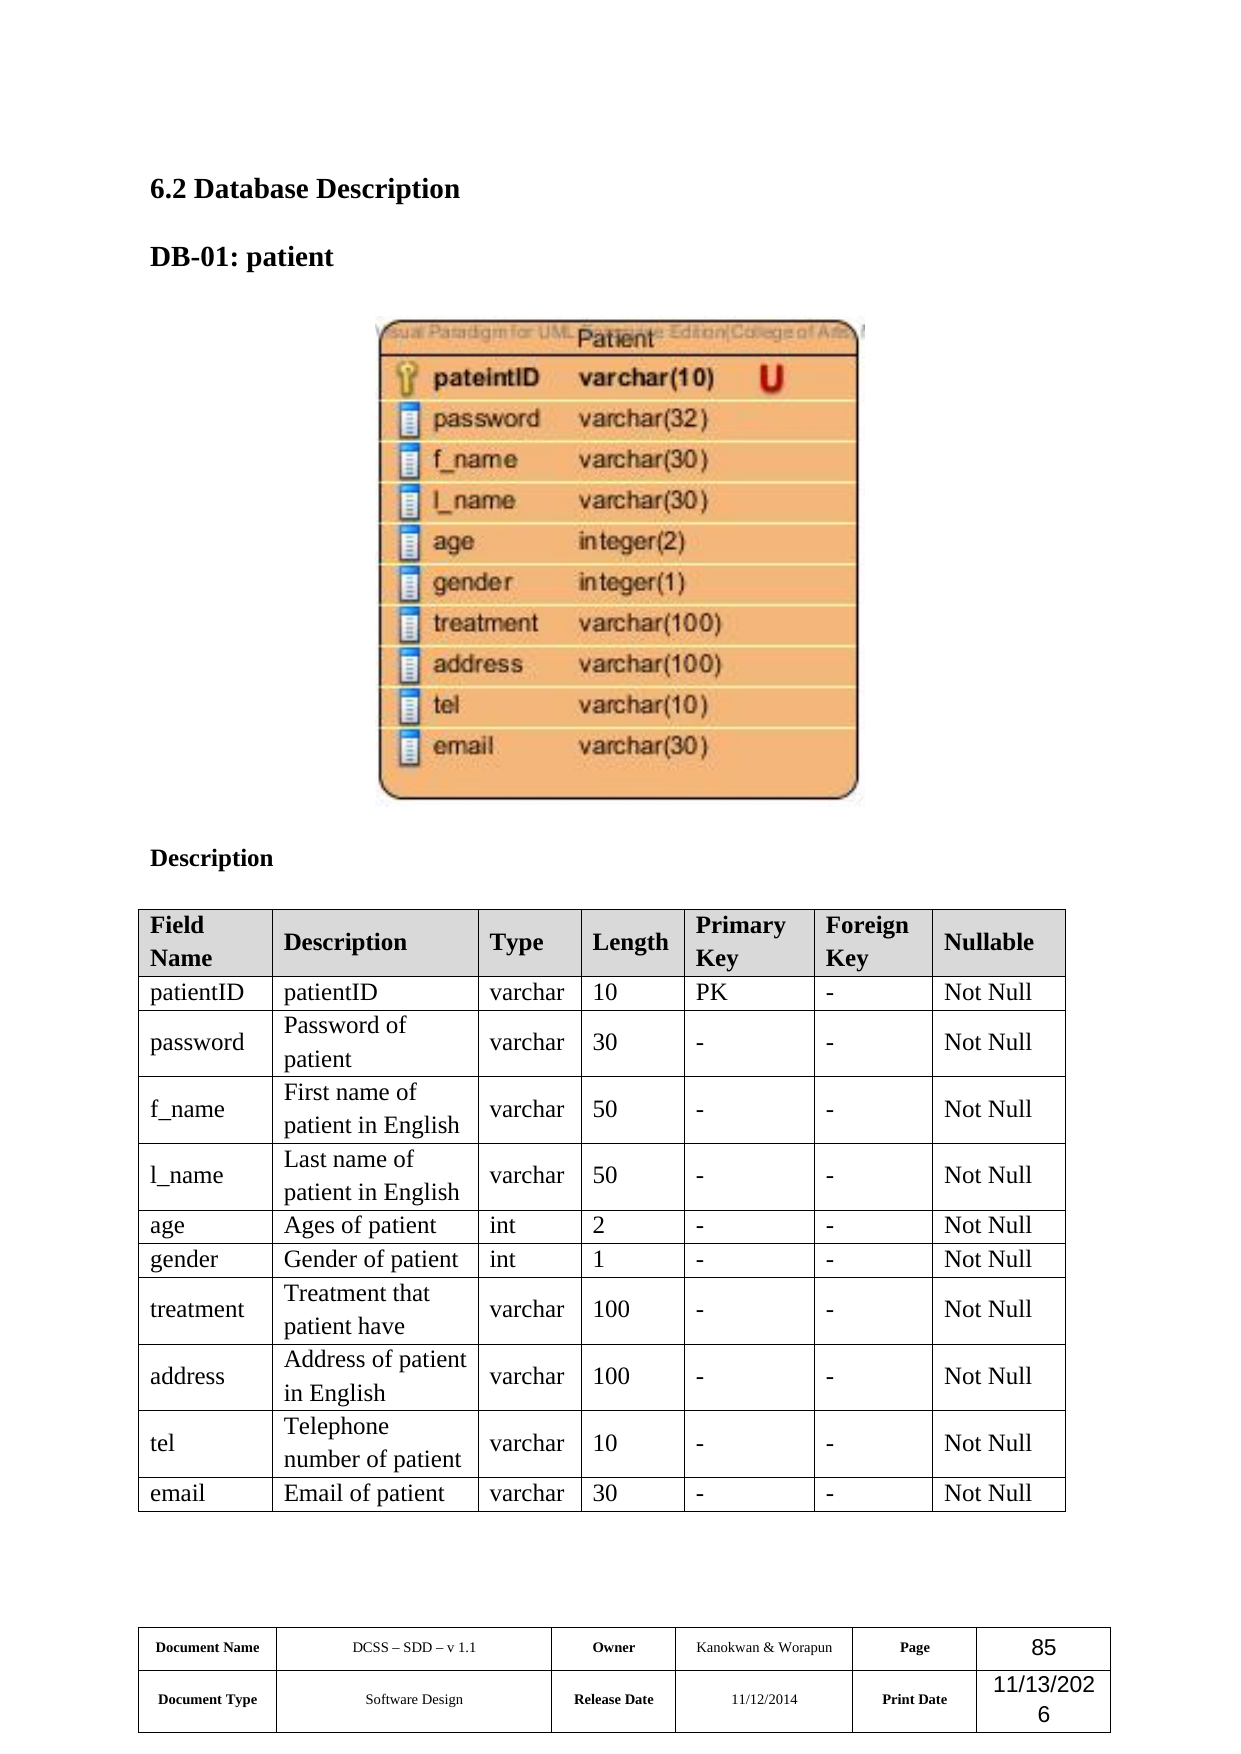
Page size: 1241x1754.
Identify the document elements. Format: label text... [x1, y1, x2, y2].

table_cell treatment [139, 1278, 272, 1343]
table_cell age [139, 1211, 272, 1243]
table_cell l_name [139, 1144, 272, 1209]
table_cell 2 [582, 1211, 684, 1243]
table_cell 100 [582, 1345, 684, 1410]
table_cell - [815, 1211, 932, 1243]
table_cell varchar [479, 1278, 581, 1343]
table_cell Not Null [933, 1244, 1065, 1277]
table_cell 50 [582, 1144, 684, 1209]
table_cell f_name [139, 1077, 272, 1143]
table_cell patientID [139, 977, 272, 1009]
table_cell patientID [273, 977, 478, 1009]
table_cell email [139, 1478, 272, 1511]
table_cell - [685, 1478, 814, 1511]
table_cell tel [139, 1411, 272, 1477]
table_cell varchar [479, 1144, 581, 1209]
table_cell - [685, 1411, 814, 1477]
table_header Length [582, 910, 684, 976]
table_cell Not Null [933, 1278, 1065, 1343]
table_cell - [685, 1144, 814, 1209]
text DB-01: patient [150, 239, 1090, 273]
table_cell 10 [582, 977, 684, 1009]
table_header Type [479, 910, 581, 976]
table_cell varchar [479, 1411, 581, 1477]
table_header Description [273, 910, 478, 976]
table_cell - [815, 1278, 932, 1343]
subtitle 6.2 Database Description [150, 171, 1090, 204]
table_cell address [139, 1345, 272, 1410]
table_cell - [815, 977, 932, 1009]
table_cell Gender of patient [273, 1244, 478, 1277]
table_cell 100 [582, 1278, 684, 1343]
table_cell Not Null [933, 1411, 1065, 1477]
table_cell 10 [582, 1411, 684, 1477]
table_cell password [139, 1011, 272, 1076]
table_cell - [685, 1211, 814, 1243]
table_cell Email of patient [273, 1478, 478, 1511]
table_cell 1 [582, 1244, 684, 1277]
table_cell Last name of patient in English [273, 1144, 478, 1209]
table_cell - [815, 1411, 932, 1477]
table_cell Address of patient in English [273, 1345, 478, 1410]
table_header Foreign Key [815, 910, 932, 976]
table_header Primary Key [685, 910, 814, 976]
table_cell gender [139, 1244, 272, 1277]
table_cell varchar [479, 1011, 581, 1076]
table_cell - [815, 1478, 932, 1511]
table_cell Password of patient [273, 1011, 478, 1076]
table_cell - [685, 1077, 814, 1143]
table_cell Not Null [933, 1478, 1065, 1511]
table_cell 30 [582, 1011, 684, 1076]
table_cell varchar [479, 1077, 581, 1143]
table_cell First name of patient in English [273, 1077, 478, 1143]
table_cell int [479, 1211, 581, 1243]
table_cell Treatment that patient have [273, 1278, 478, 1343]
table_cell Not Null [933, 1211, 1065, 1243]
table_cell Ages of patient [273, 1211, 478, 1243]
table_cell varchar [479, 1345, 581, 1410]
table_cell - [815, 1011, 932, 1076]
text Description [150, 843, 1090, 872]
table_cell Not Null [933, 977, 1065, 1009]
table_cell - [685, 1345, 814, 1410]
table_cell varchar [479, 1478, 581, 1511]
table_cell 30 [582, 1478, 684, 1511]
table_cell 50 [582, 1077, 684, 1143]
table_cell - [685, 1278, 814, 1343]
table_cell Not Null [933, 1077, 1065, 1143]
table_cell Telephone number of patient [273, 1411, 478, 1477]
table_cell Not Null [933, 1345, 1065, 1410]
table_cell - [815, 1144, 932, 1209]
table_cell - [815, 1077, 932, 1143]
table_header Nullable [933, 910, 1065, 976]
picture [375, 316, 865, 807]
table_cell Not Null [933, 1011, 1065, 1076]
table_cell varchar [479, 977, 581, 1009]
table_header Field Name [139, 910, 272, 976]
table_cell - [815, 1244, 932, 1277]
table_cell - [685, 1011, 814, 1076]
table_cell Not Null [933, 1144, 1065, 1209]
table_cell - [815, 1345, 932, 1410]
table_cell - [685, 1244, 814, 1277]
table_cell PK [685, 977, 814, 1009]
table_cell int [479, 1244, 581, 1277]
